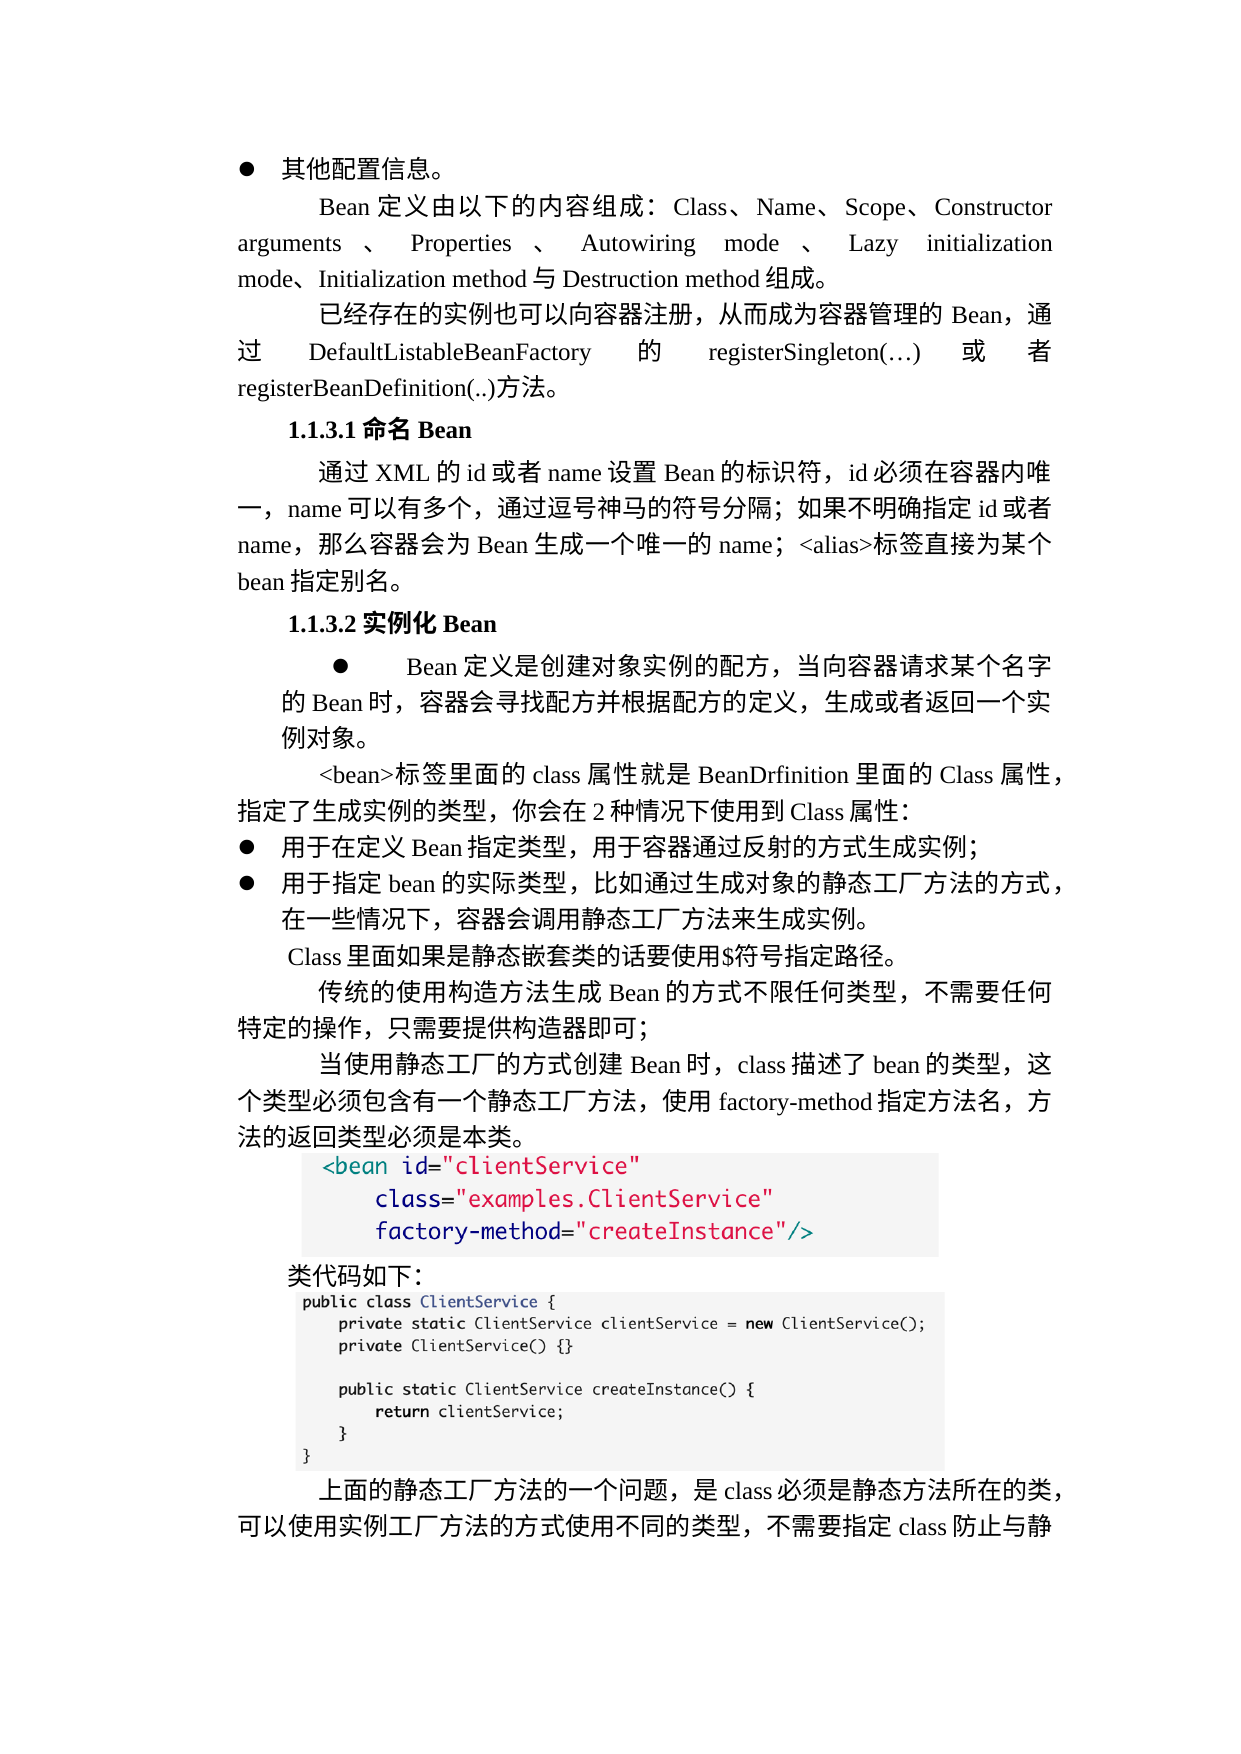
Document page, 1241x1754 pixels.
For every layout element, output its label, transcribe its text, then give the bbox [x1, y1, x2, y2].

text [237, 1470, 1053, 1543]
text 当使用静态工厂的方式创建Bean时，class描述了bean的类型，这个类型必须包含有一个静态工厂方法，使用factory-method指定方法名，方法的返回类型必须是本类。 [237, 1045, 1053, 1154]
picture [295, 1292, 945, 1471]
list 用于指定bean的实际类型，比如通过生成对象的静态工厂方法的方式，在一些情况下，容器会调用静态工厂方法来生成实例。 [237, 864, 1053, 936]
list Bean定义是创建对象实例的配方，当向容器请求某个名字的Bean时，容器会寻找配方并根据配方的定义，生成或者返回一个实例对象。 [281, 646, 1053, 755]
text 类代码如下： [237, 1256, 1053, 1293]
subtitle 1.1.3.2 实例化Bean [237, 604, 1053, 640]
list 其他配置信息。 [237, 150, 1053, 186]
list 用于在定义Bean指定类型，用于容器通过反射的方式生成实例； [237, 827, 1053, 864]
text Class里面如果是静态嵌套类的话要使用$符号指定路径。 [237, 936, 1053, 972]
text 通过XML的id或者name设置Bean的标识符，id必须在容器内唯一，name可以有多个，通过逗号神马的符号分隔；如果不明确指定id或者name，那么容器会为Bean生成一个唯一的name；<alias>标签直接为某个bean指定别名。 [237, 452, 1053, 597]
text 已经存在的实例也可以向容器注册，从而成为容器管理的Bean，通过DefaultListableBeanFactory的registerSingleton(…)或者registerBeanDefinition(..)方法。 [237, 295, 1053, 404]
text <bean>标签里面的class属性就是BeanDrfinition里面的Class属性，指定了生成实例的类型，你会在2种情况下使用到Class属性： [237, 755, 1053, 827]
text Bean定义由以下的内容组成：Class、Name、Scope、Constructor arguments、Properties、Autowiring mode、Lazy initialization mode、Initialization method与Destruction method组成。 [237, 186, 1053, 295]
picture [301, 1153, 939, 1257]
text 传统的使用构造方法生成Bean的方式不限任何类型，不需要任何特定的操作，只需要提供构造器即可； [237, 972, 1053, 1045]
subtitle 1.1.3.1 命名Bean [237, 410, 1053, 446]
